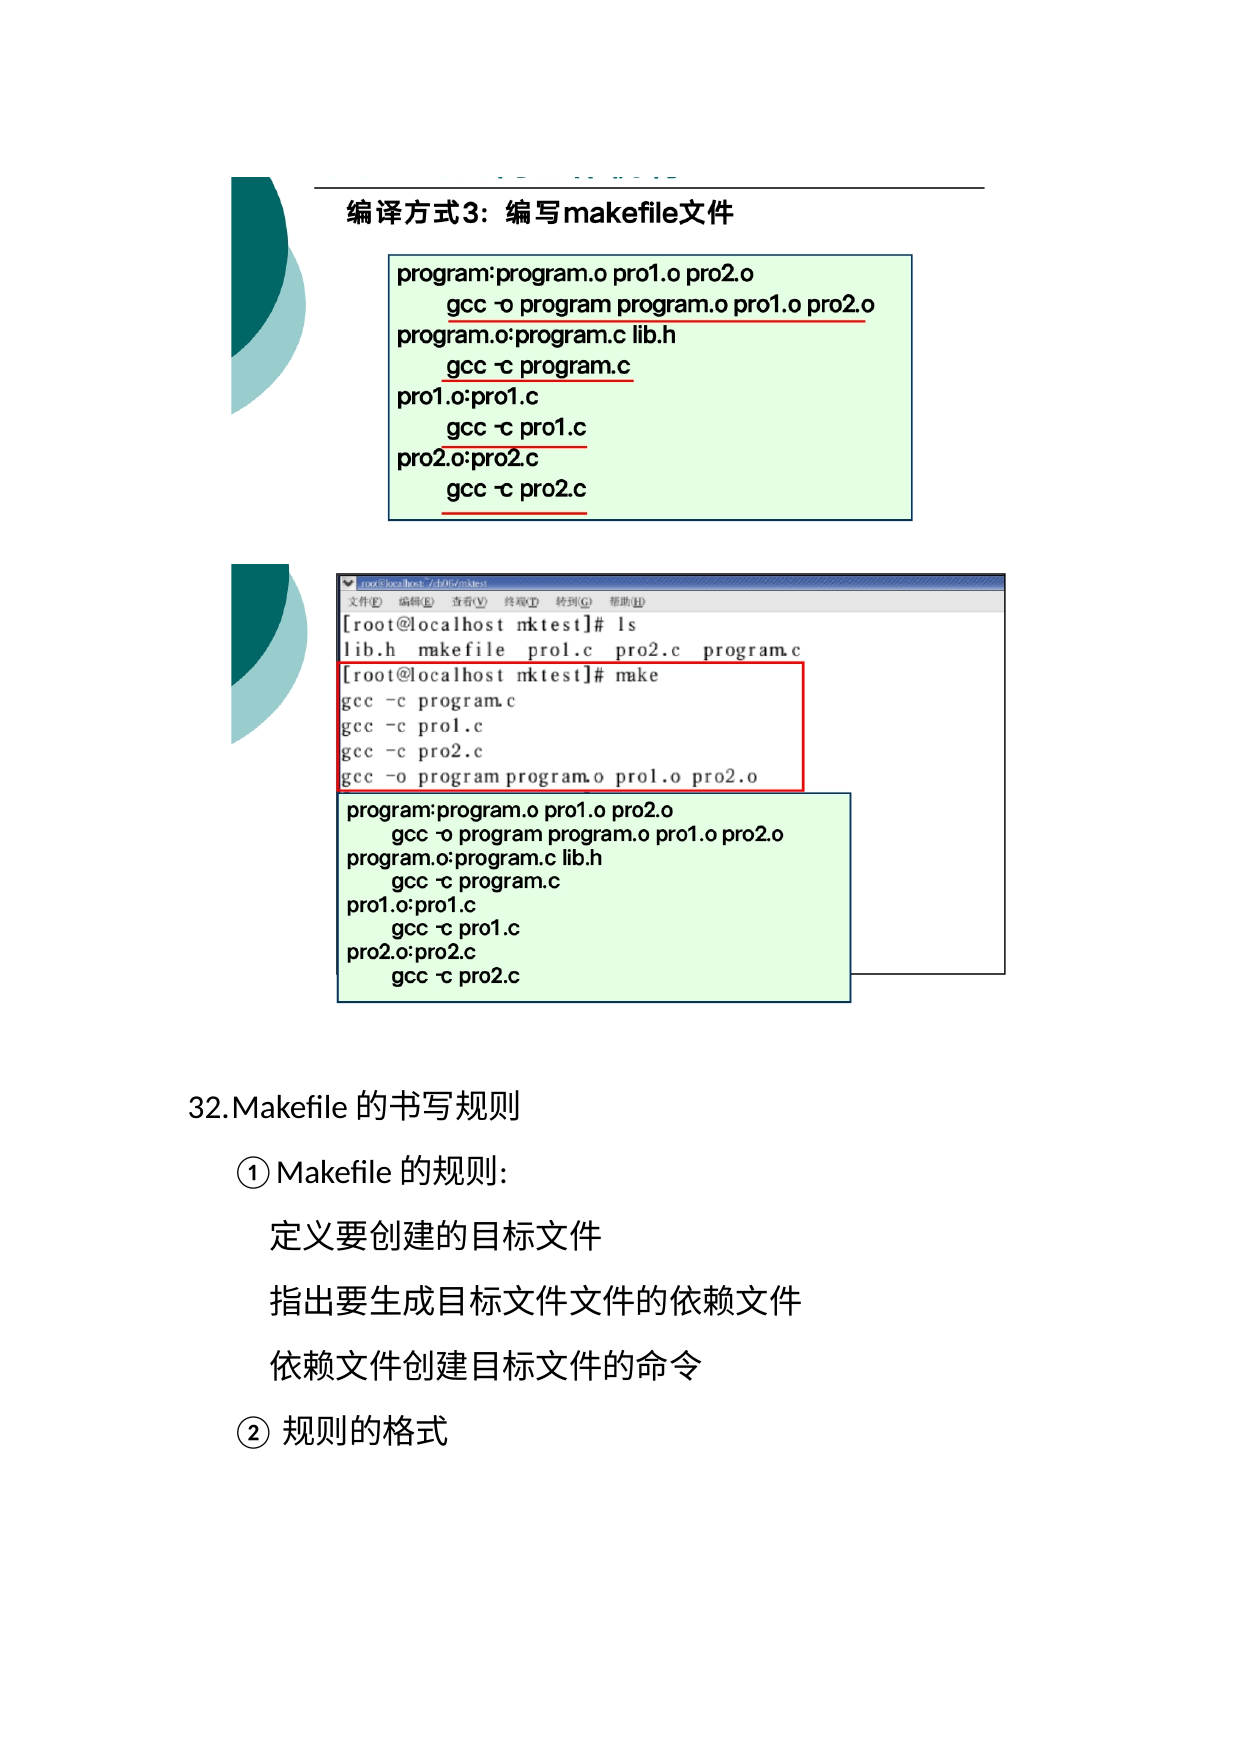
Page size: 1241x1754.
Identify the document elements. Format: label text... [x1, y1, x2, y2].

list ①Makefile的规则: [231, 1137, 1053, 1202]
picture [231, 177, 1022, 537]
picture [231, 564, 1037, 1027]
list 定义要创建的目标文件 指出要生成目标文件文件的依赖文件 依赖文件创建目标文件的命令 ②规则的格式 [231, 1202, 1053, 1462]
list Makefile的书写规则 [187, 1072, 1053, 1137]
